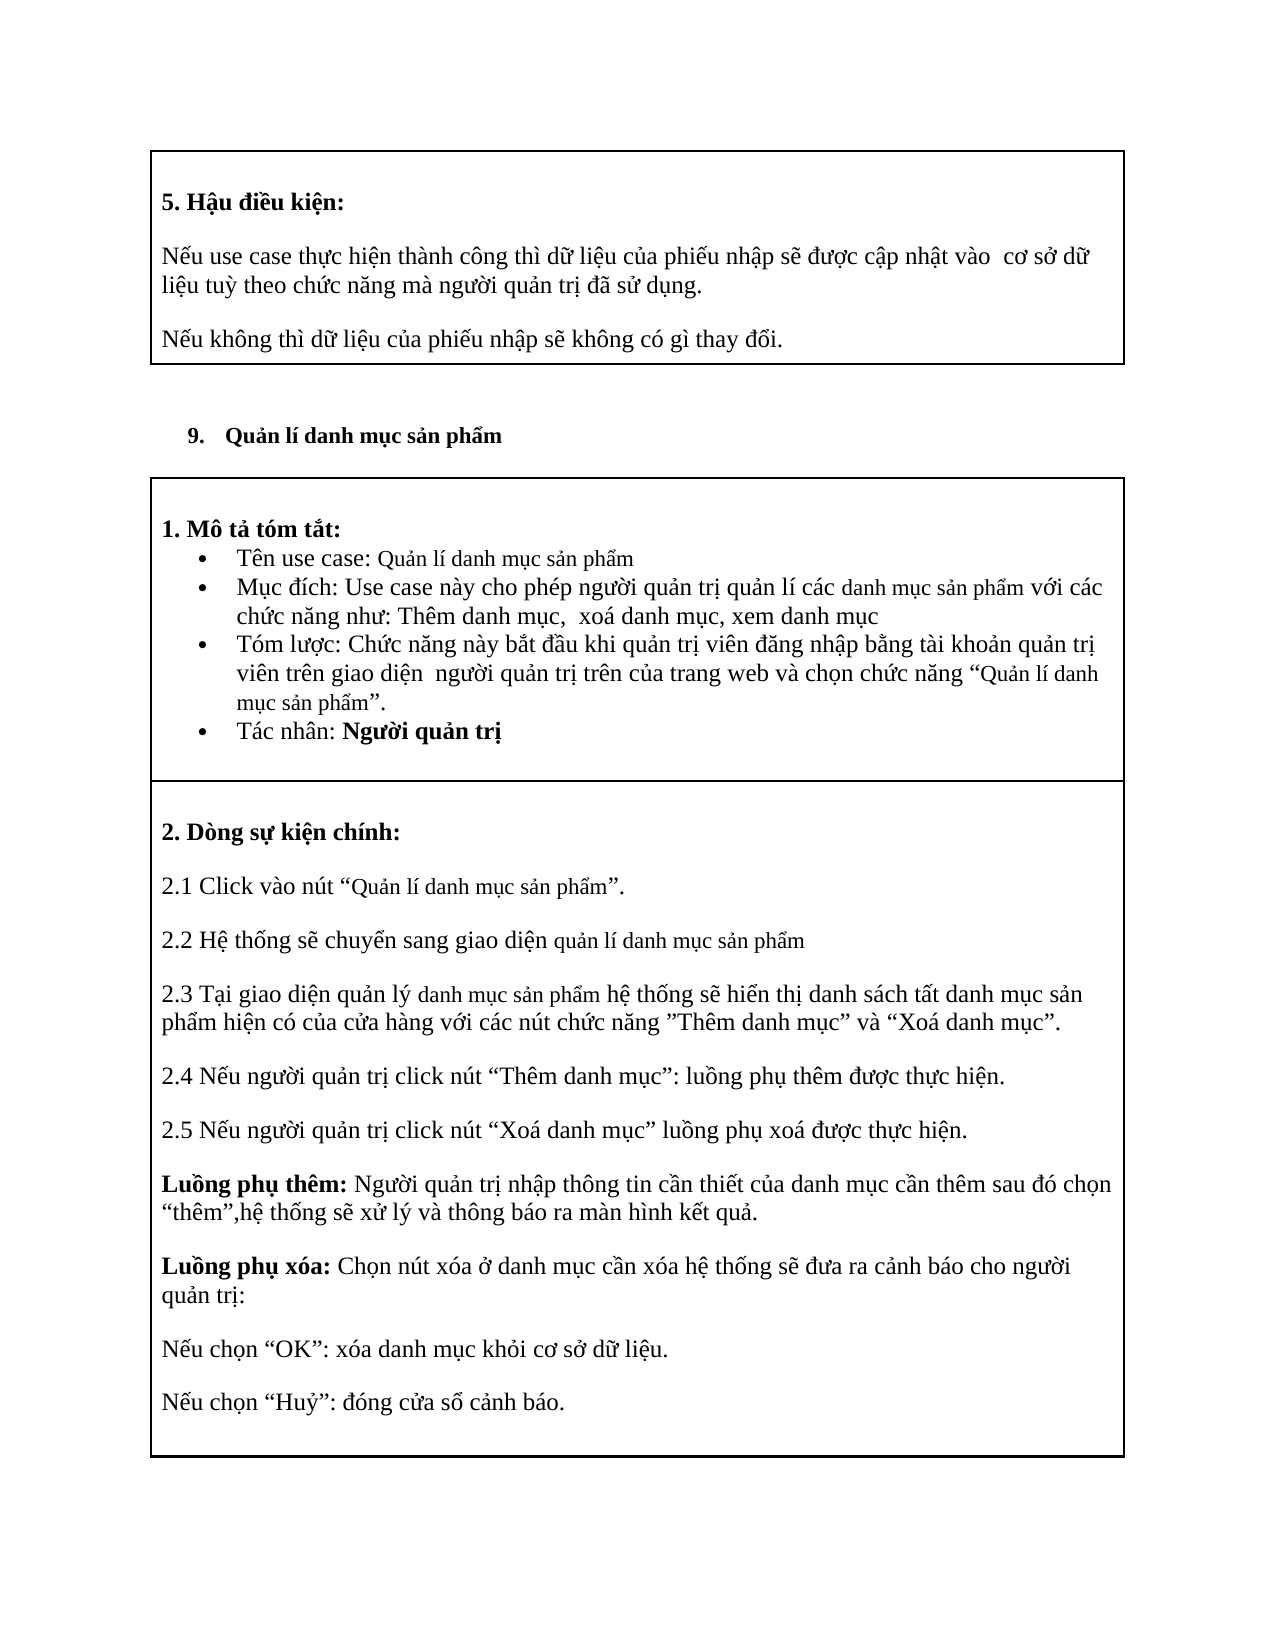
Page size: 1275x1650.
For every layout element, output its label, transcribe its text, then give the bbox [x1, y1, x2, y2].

table_cell 5. Hậu điều kiện: Nếu use case thực hiện thành công thì dữ liệu của phiếu nhập sẽ được cập nhật vào cơ sở dữ liệu tuỳ theo chức năng mà người quản trị đã sử dụng. Nếu không thì dữ liệu của phiếu nhập sẽ không có gì thay đổi. [152, 152, 1123, 363]
table_header 1. Mô tả tóm tắt: Tên use case: Quản lí danh mục sản phẩm Mục đích: Use case này cho phép người quản trị quản lí các danh mục sản phẩm với các chức năng như: Thêm danh mục, xoá danh mục, xem danh mục Tóm lược: Chức năng này bắt đầu khi quản trị viên đăng nhập bằng tài khoản quản trị viên trên giao diện người quản trị trên của trang web và chọn chức năng “Quản lí danh mục sản phẩm”. Tác nhân: Người quản trị [152, 479, 1123, 780]
table_cell 2. Dòng sự kiện chính: 2.1 Click vào nút “Quản lí danh mục sản phẩm”. 2.2 Hệ thống sẽ chuyển sang giao diện quản lí danh mục sản phẩm 2.3 Tại giao diện quản lý danh mục sản phẩm hệ thống sẽ hiển thị danh sách tất danh mục sản phẩm hiện có của cửa hàng với các nút chức năng ”Thêm danh mục” và “Xoá danh mục”. 2.4 Nếu người quản trị click nút “Thêm danh mục”: luồng phụ thêm được thực hiện. 2.5 Nếu người quản trị click nút “Xoá danh mục” luồng phụ xoá được thực hiện. Luồng phụ thêm: Người quản trị nhập thông tin cần thiết của danh mục cần thêm sau đó chọn “thêm”,hệ thống sẽ xử lý và thông báo ra màn hình kết quả. Luồng phụ xóa: Chọn nút xóa ở danh mục cần xóa hệ thống sẽ đưa ra cảnh báo cho người quản trị: Nếu chọn “OK”: xóa danh mục khỏi cơ sở dữ liệu. Nếu chọn “Huỷ”: đóng cửa sổ cảnh báo. [152, 782, 1123, 1455]
list Quản lí danh mục sản phẩm [187, 422, 1125, 448]
